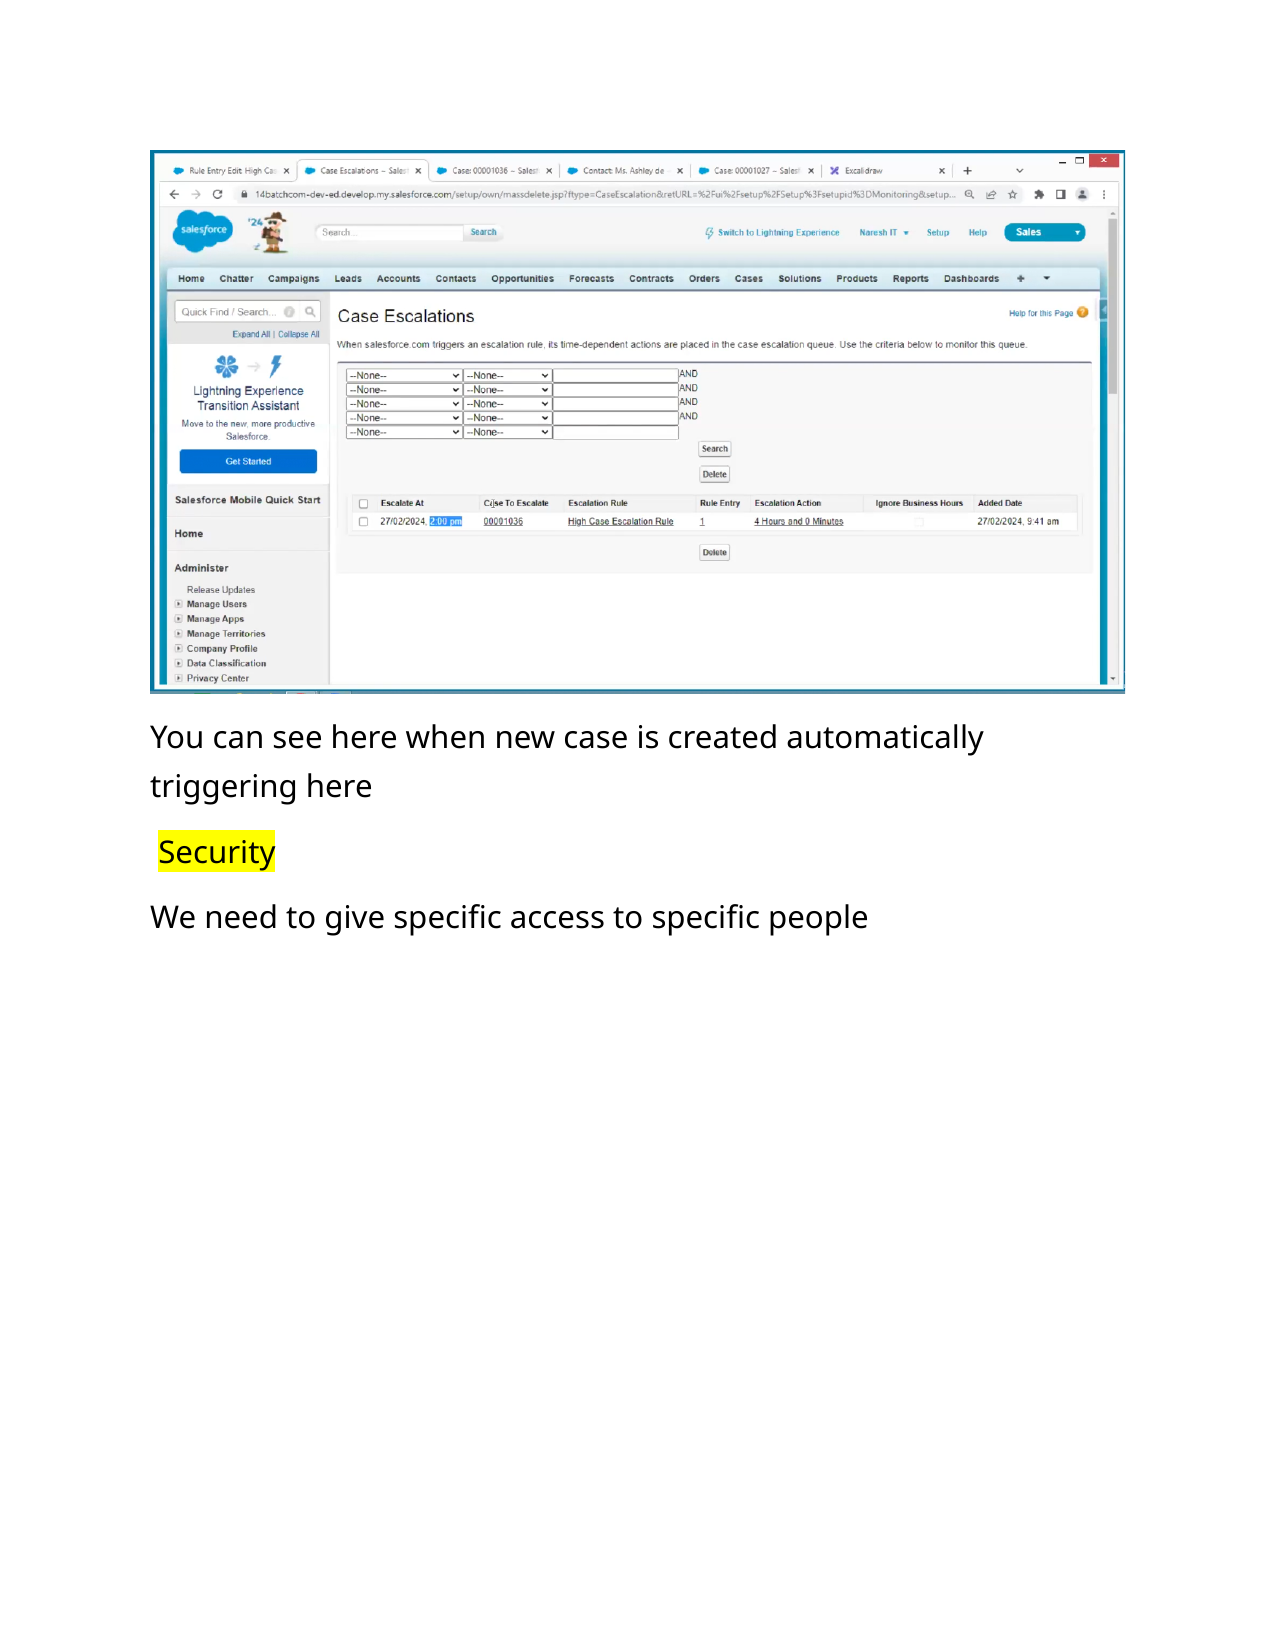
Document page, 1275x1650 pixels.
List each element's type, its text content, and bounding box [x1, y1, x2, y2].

picture [150, 153, 1125, 694]
text We need to give specific access to specific people [150, 895, 1125, 938]
text Security [150, 829, 1125, 872]
text You can see here when new case is created automatically triggering here [150, 715, 1125, 807]
